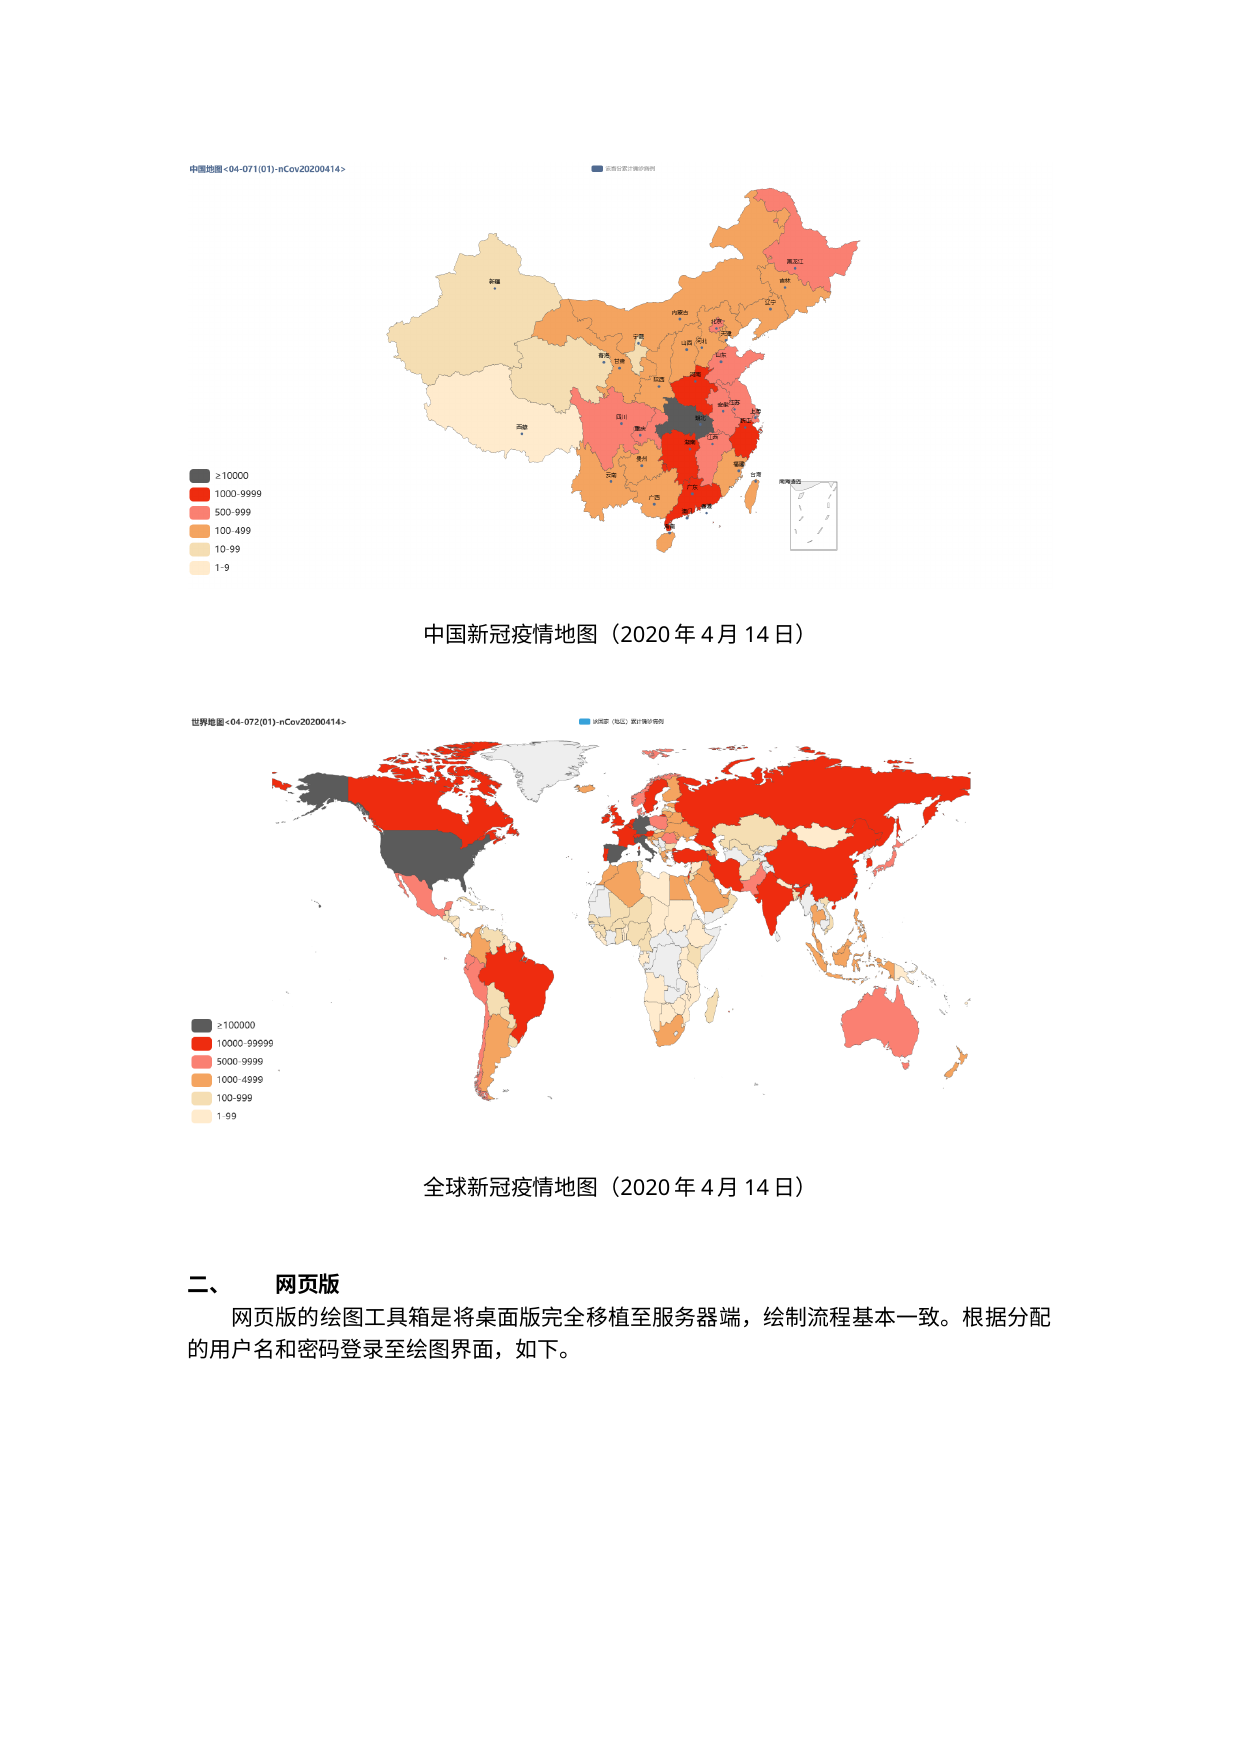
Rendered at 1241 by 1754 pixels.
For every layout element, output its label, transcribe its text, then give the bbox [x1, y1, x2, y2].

text 全球新冠疫情地图（2020年4月14日） [187, 1169, 1053, 1202]
text 中国新冠疫情地图（2020年4月14日） [187, 617, 1053, 649]
picture [187, 714, 1053, 1140]
picture [187, 162, 1053, 589]
list 网页版 [187, 1267, 1053, 1299]
text 网页版的绘图工具箱是将桌面版完全移植至服务器端，绘制流程基本一致。根据分配的用户名和密码登录至绘图界面，如下。 [187, 1299, 1053, 1364]
